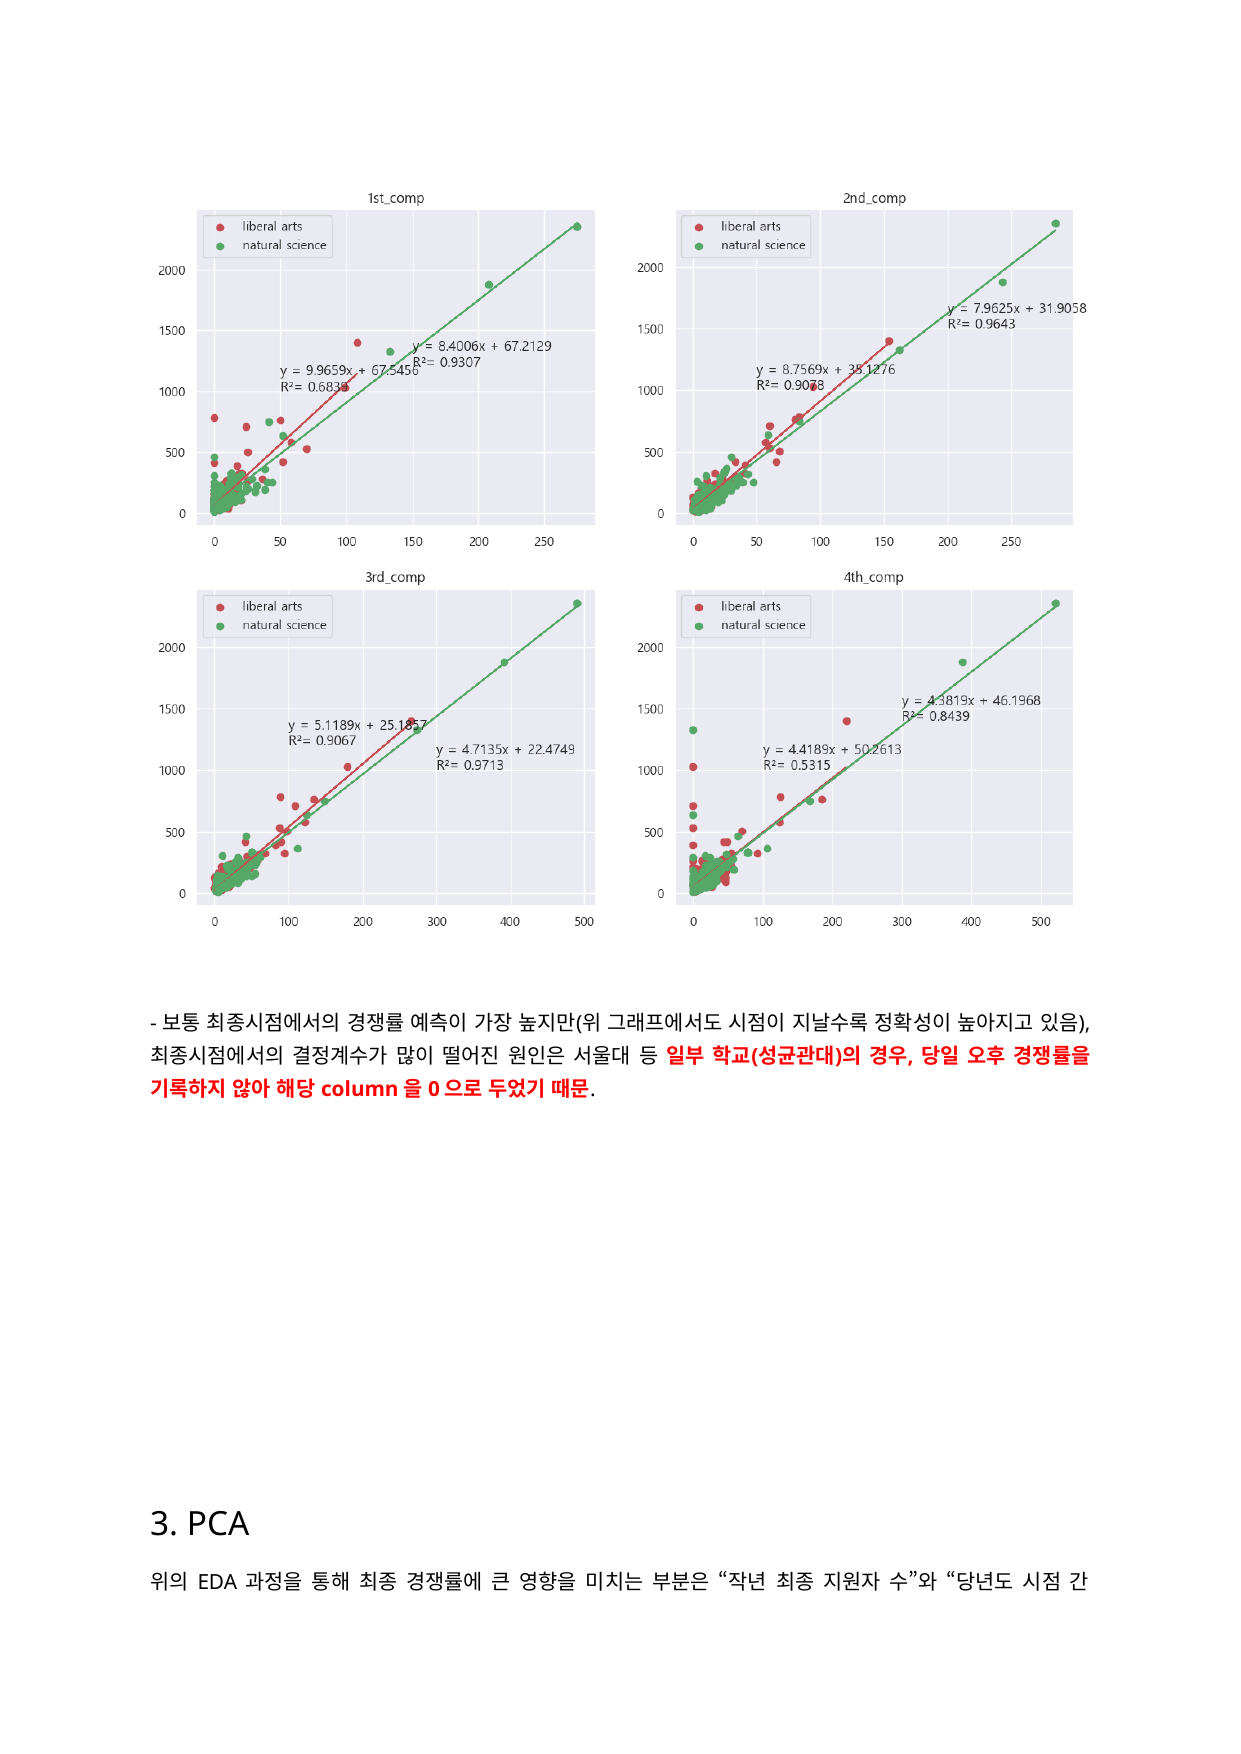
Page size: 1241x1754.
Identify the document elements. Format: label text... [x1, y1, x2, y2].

picture [150, 177, 1091, 941]
text 3. PCA [150, 1499, 1090, 1545]
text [150, 1565, 1090, 1596]
text - 보통 최종시점에서의 경쟁률 예측이 가장 높지만(위 그래프에서도 시점이 지날수록 정확성이 높아지고 있음), 최종시점에서의 결정계수가 많이 떨어진 원인은 서울대 등 일부 학교(성균관대)의 경우, 당일 오후 경쟁률을 기록하지 않아 해당 column을 0으로 두었기 때문. [150, 1006, 1090, 1102]
